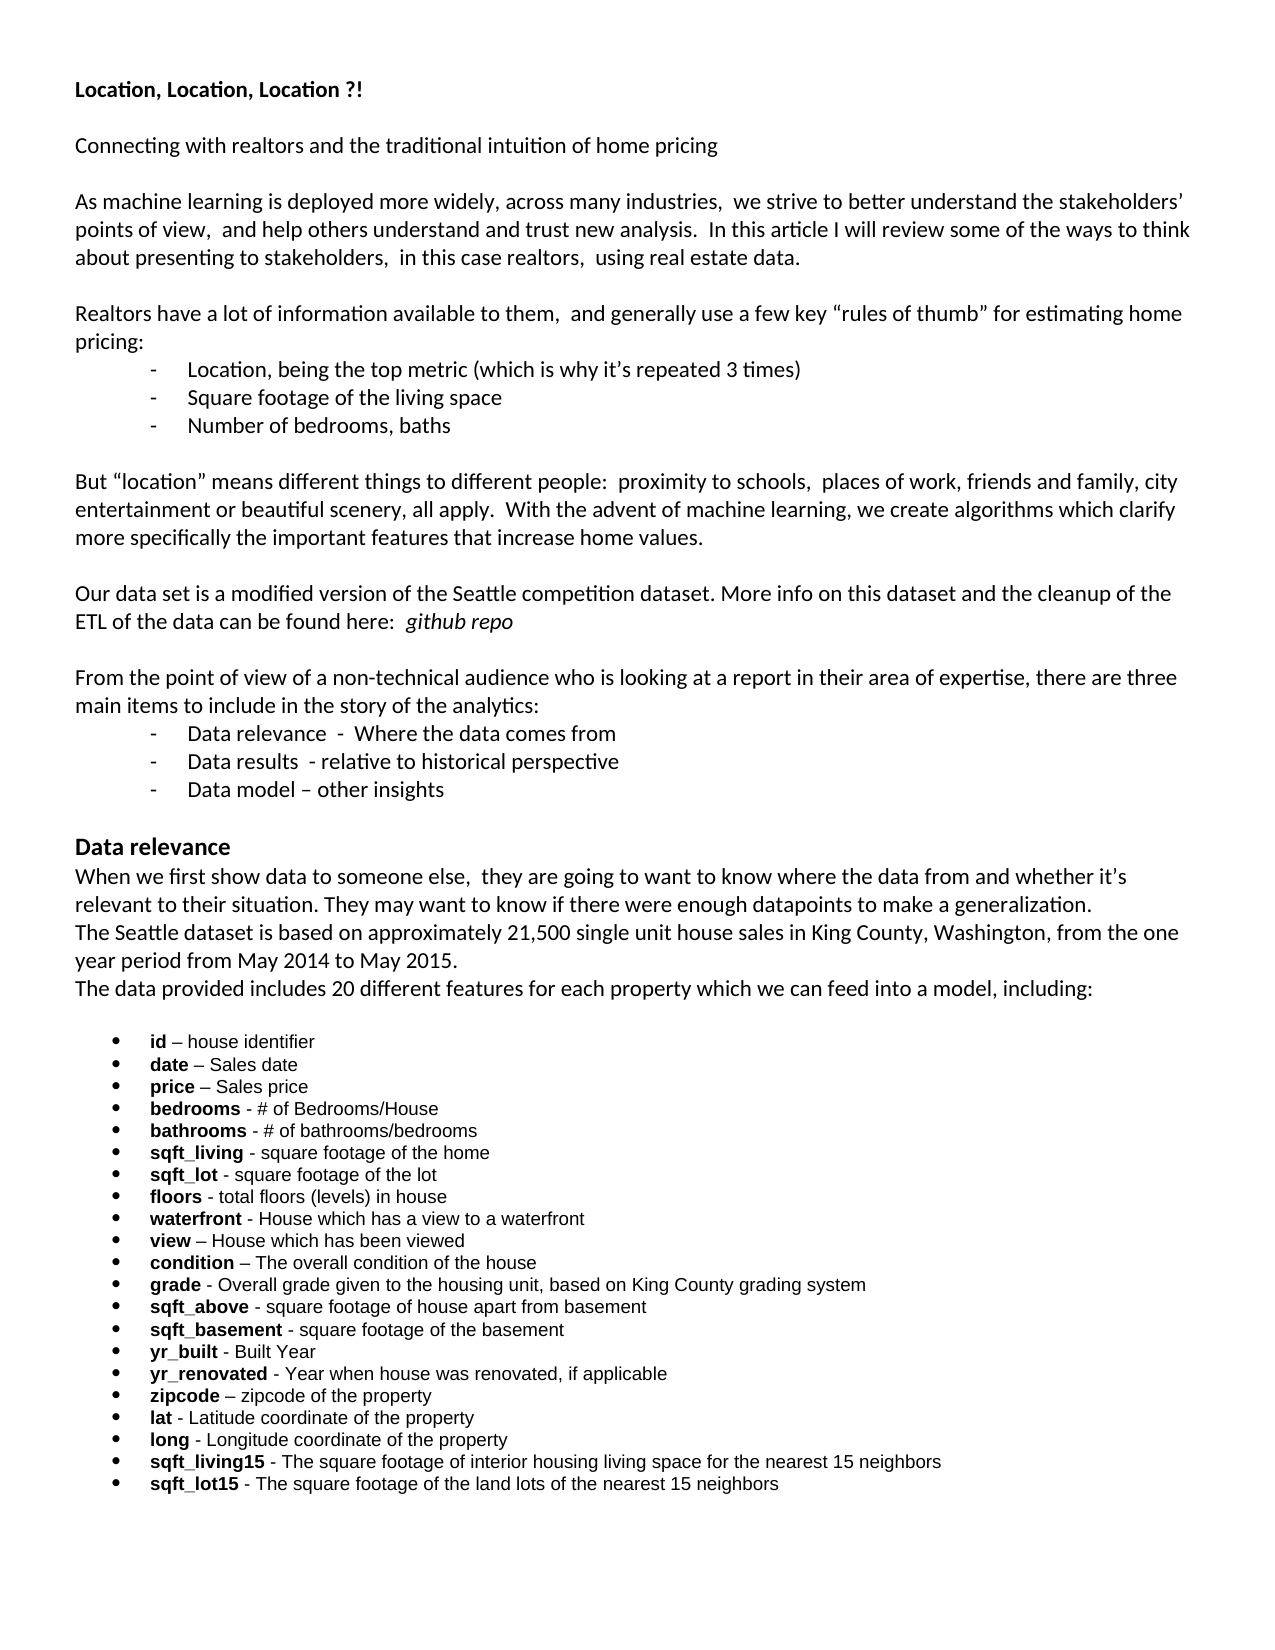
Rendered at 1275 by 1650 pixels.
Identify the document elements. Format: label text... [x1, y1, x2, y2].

list bathrooms - # of bathrooms/bedrooms [112, 1120, 1200, 1142]
text Connecting with realtors and the traditional intuition of home pricing [75, 131, 1200, 159]
text When we first show data to someone else, they are going to want to know where the data from and whether it’s relevant to their situation. They may want to know if there were enough datapoints to make a generalization. [75, 862, 1200, 918]
list zipcode – zipcode of the property [112, 1385, 1200, 1407]
list id – house identifier [112, 1031, 1200, 1053]
list long - Longitude coordinate of the property [112, 1429, 1200, 1451]
list grade - Overall grade given to the housing unit, based on King County grading system [112, 1274, 1200, 1296]
list yr_renovated - Year when house was renovated, if applicable [112, 1363, 1200, 1385]
list Data results - relative to historical perspective [150, 747, 1200, 776]
list sqft_living15 - The square footage of interior housing living space for the nearest 15 neighbors [112, 1451, 1200, 1473]
list Location, being the top metric (which is why it’s repeated 3 times) [150, 355, 1200, 383]
list sqft_basement - square footage of the basement [112, 1318, 1200, 1341]
text Our data set is a modified version of the Seattle competition dataset. More info on this dataset and the cleanup of the ETL of the data can be found here: github repo [75, 579, 1200, 635]
list price – Sales price [112, 1076, 1200, 1098]
text From the point of view of a non-technical audience who is looking at a report in their area of expertise, there are three main items to include in the story of the analytics: [75, 663, 1200, 719]
list waterfront - House which has a view to a waterfront [112, 1208, 1200, 1230]
list Data model – other insights [150, 776, 1200, 803]
list lat - Latitude coordinate of the property [112, 1407, 1200, 1429]
list yr_built - Built Year [112, 1341, 1200, 1363]
list Number of bedrooms, baths [150, 411, 1200, 439]
text Location, Location, Location ?! [75, 75, 1200, 103]
text But “location” means different things to different people: proximity to schools, places of work, friends and family, city entertainment or beautiful scenery, all apply. With the advent of machine learning, we create algorithms which clarify more specifically the important features that increase home values. [75, 467, 1200, 551]
list bedrooms - # of Bedrooms/House [112, 1098, 1200, 1120]
list Square footage of the living space [150, 383, 1200, 411]
list condition – The overall condition of the house [112, 1252, 1200, 1274]
list sqft_living - square footage of the home [112, 1142, 1200, 1164]
list date – Sales date [112, 1053, 1200, 1076]
text Data relevance [75, 832, 1200, 862]
text The Seattle dataset is based on approximately 21,500 single unit house sales in King County, Washington, from the one year period from May 2014 to May 2015. [75, 918, 1200, 974]
list Data relevance - Where the data comes from [150, 719, 1200, 747]
list sqft_above - square footage of house apart from basement [112, 1296, 1200, 1318]
text The data provided includes 20 different features for each property which we can feed into a model, including: [75, 974, 1200, 1002]
list floors - total floors (levels) in house [112, 1186, 1200, 1208]
text As machine learning is deployed more widely, across many industries, we strive to better understand the stakeholders’ points of view, and help others understand and trust new analysis. In this article I will review some of the ways to think about presenting to stakeholders, in this case realtors, using real estate data. [75, 187, 1200, 271]
list sqft_lot15 - The square footage of the land lots of the nearest 15 neighbors [112, 1473, 1200, 1495]
list sqft_lot - square footage of the lot [112, 1164, 1200, 1186]
list view – House which has been viewed [112, 1230, 1200, 1252]
text Realtors have a lot of information available to them, and generally use a few key “rules of thumb” for estimating home pricing: [75, 299, 1200, 355]
